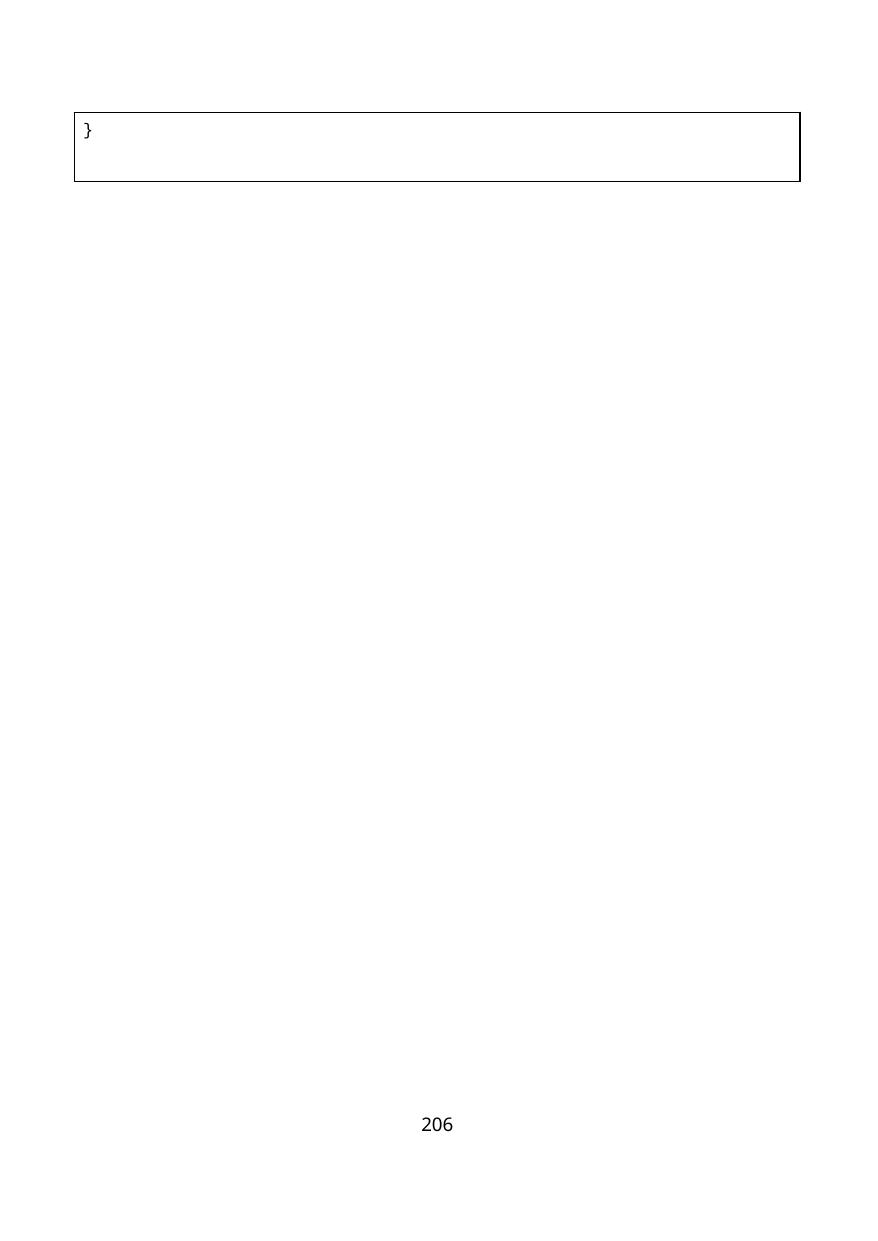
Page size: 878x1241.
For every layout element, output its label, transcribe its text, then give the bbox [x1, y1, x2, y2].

text } [75, 113, 799, 147]
